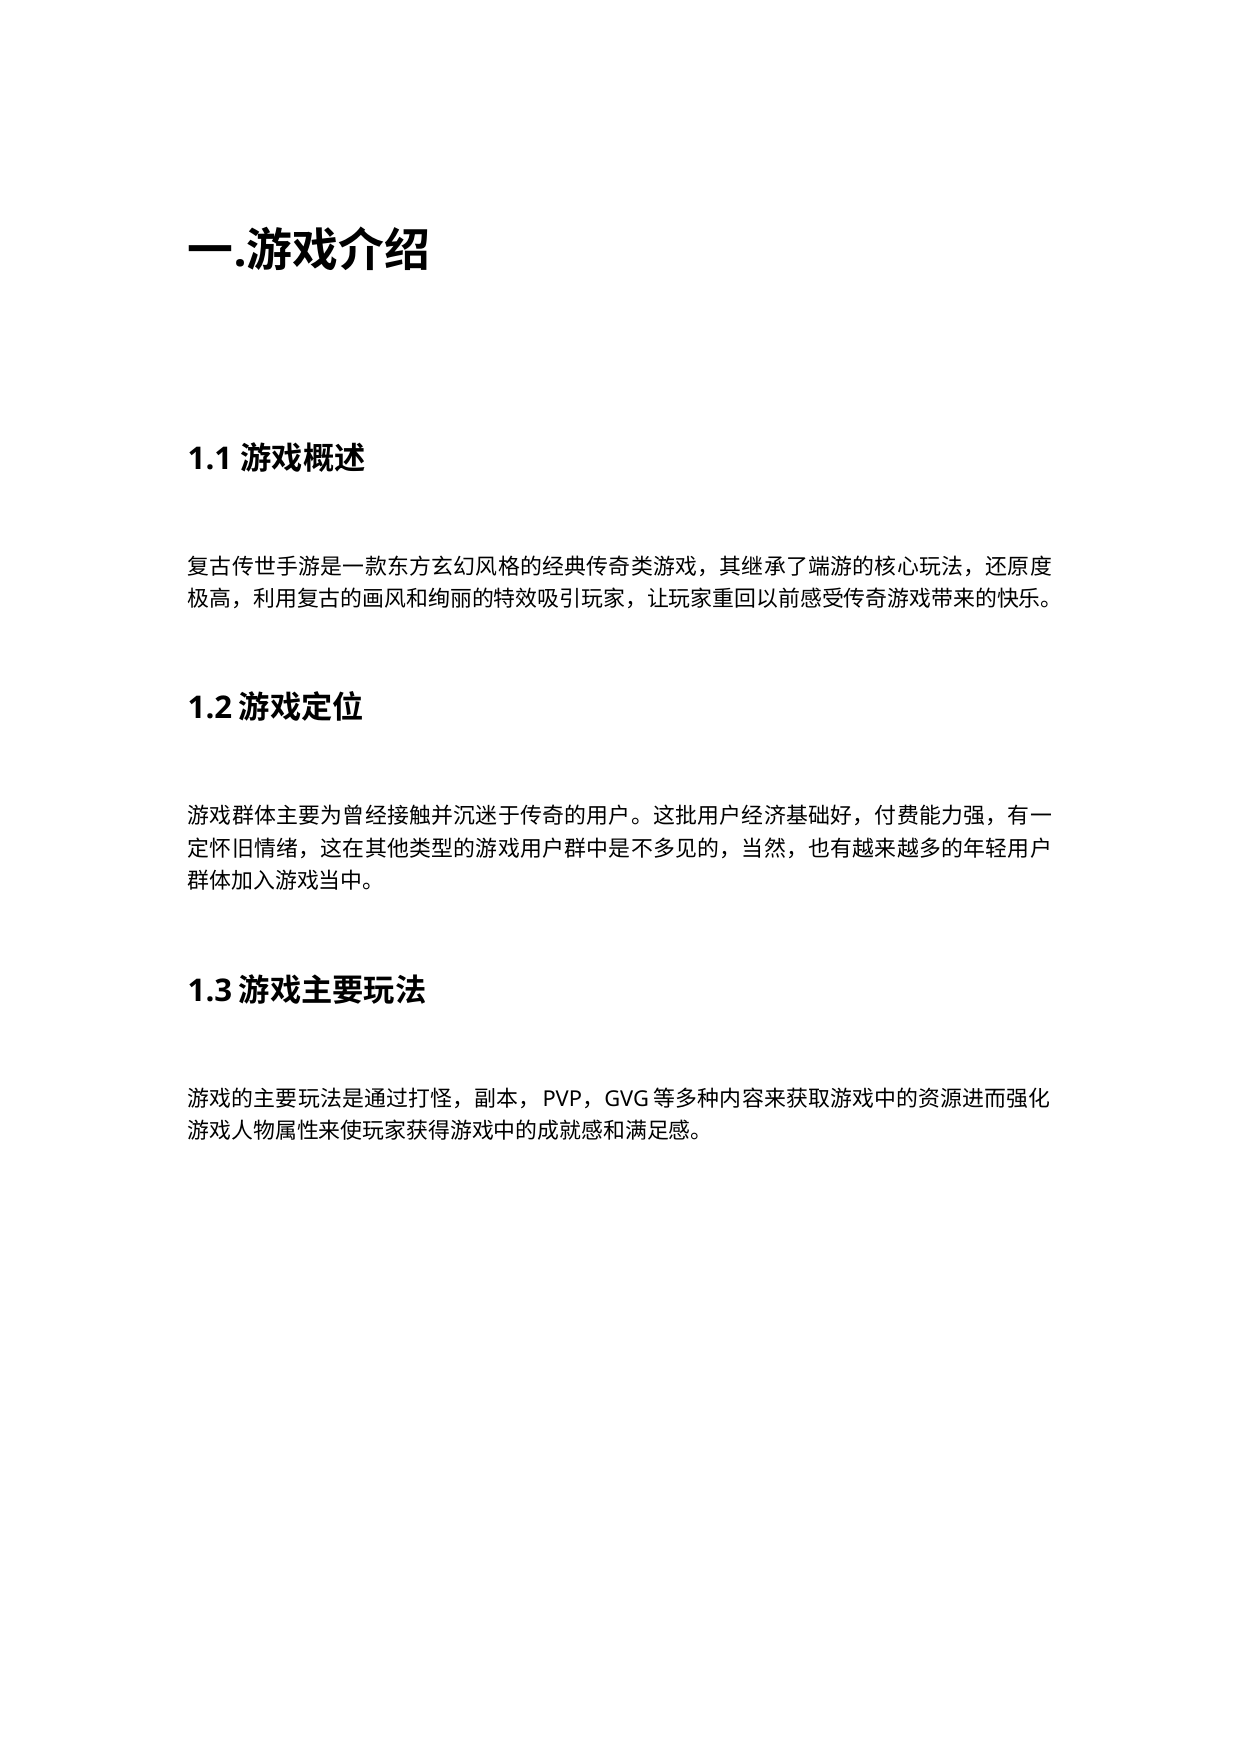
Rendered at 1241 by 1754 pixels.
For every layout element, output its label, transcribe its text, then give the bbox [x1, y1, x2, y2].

text 游戏群体主要为曾经接触并沉迷于传奇的用户。这批用户经济基础好，付费能力强，有一定怀旧情绪，这在其他类型的游戏用户群中是不多见的，当然，也有越来越多的年轻用户群体加入游戏当中。 [187, 798, 1053, 896]
subtitle 1.2游戏定位 [187, 673, 1053, 738]
subtitle 1.1 游戏概述 [187, 423, 1053, 488]
text 复古传世手游是一款东方玄幻风格的经典传奇类游戏，其继承了端游的核心玩法，还原度极高，利用复古的画风和绚丽的特效吸引玩家，让玩家重回以前感受传奇游戏带来的快乐。 [187, 548, 1053, 613]
subtitle 1.3游戏主要玩法 [187, 955, 1053, 1020]
text 游戏的主要玩法是通过打怪，副本，PVP，GVG等多种内容来获取游戏中的资源进而强化游戏人物属性来使玩家获得游戏中的成就感和满足感。 [187, 1080, 1053, 1145]
subtitle 一.游戏介绍 [187, 197, 1053, 295]
